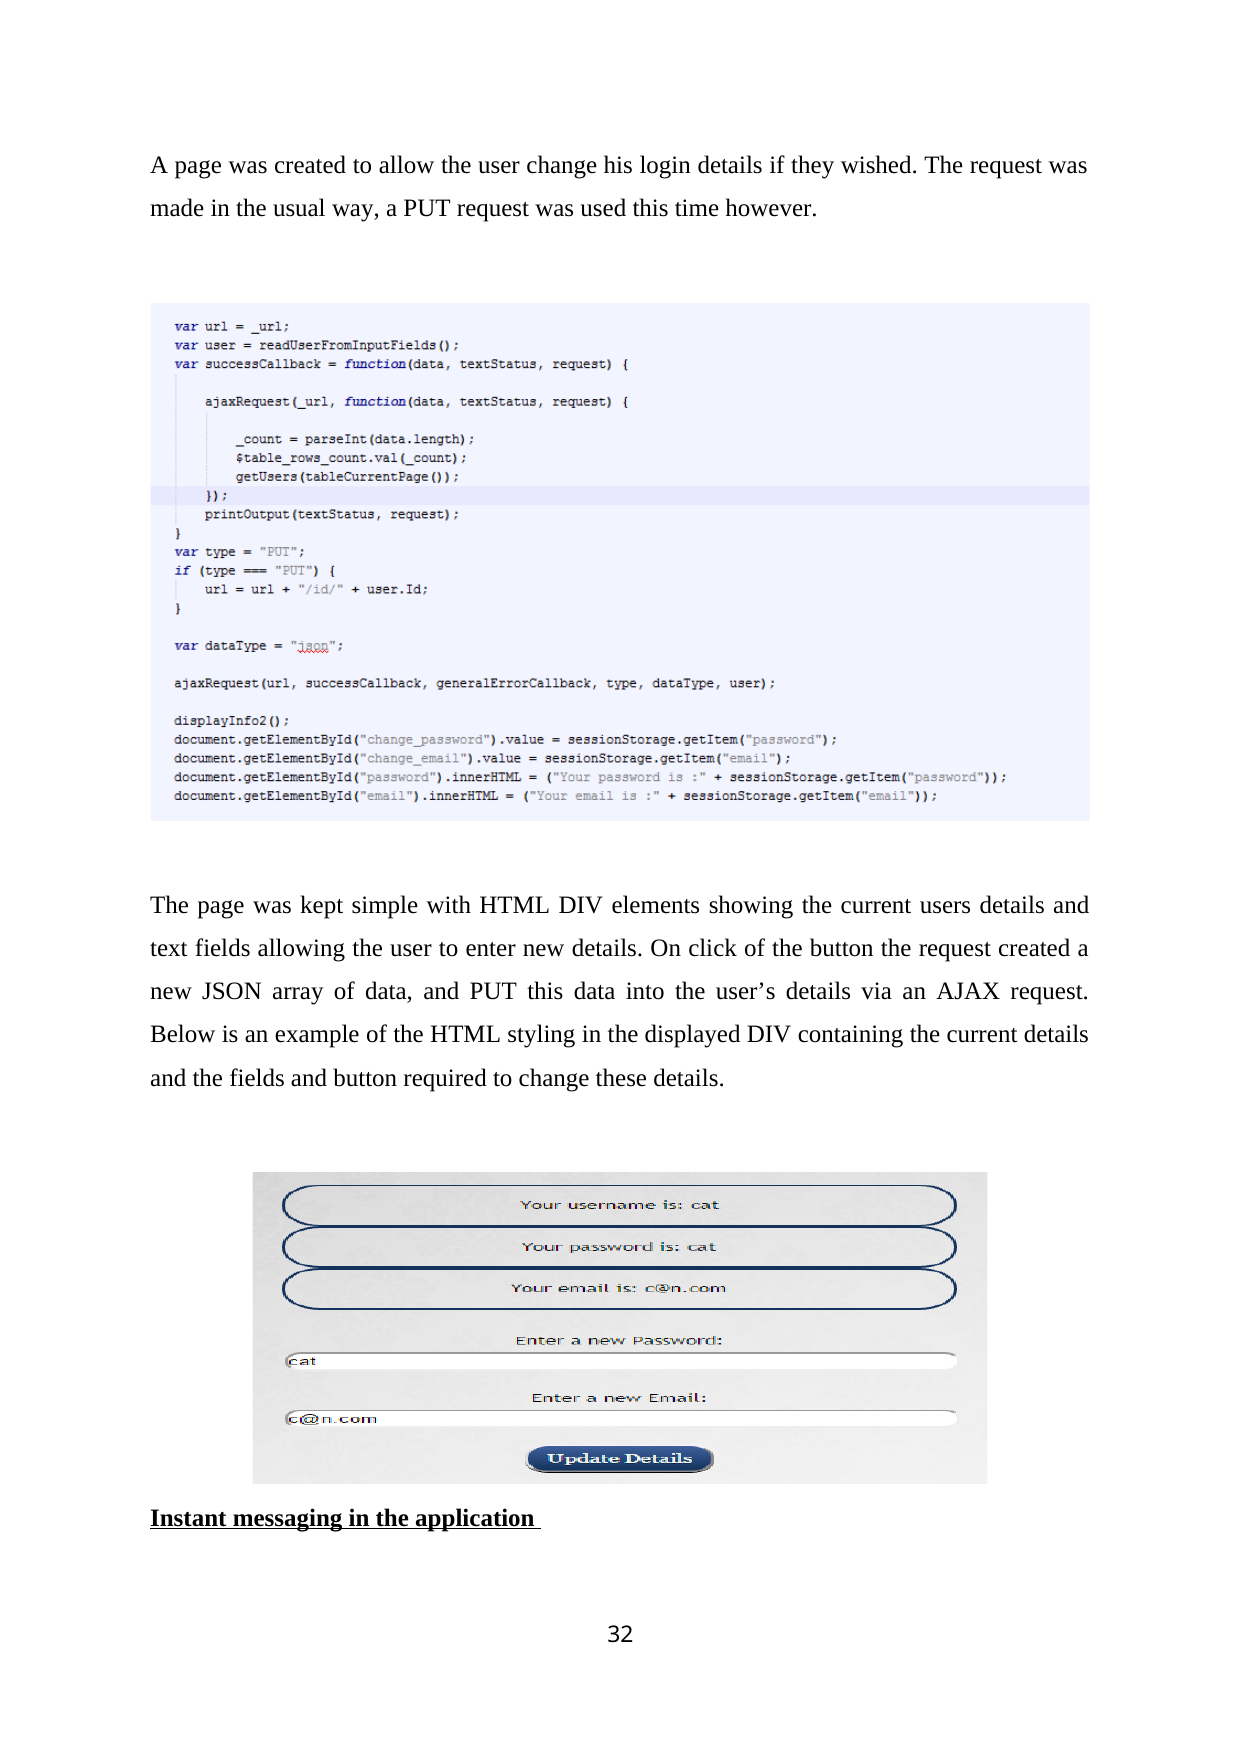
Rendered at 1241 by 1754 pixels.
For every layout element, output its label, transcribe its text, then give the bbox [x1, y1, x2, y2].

text The page was kept simple with HTML DIV elements showing the current users details and text fields allowing the user to enter new details. On click of the button the request created a new JSON array of data, and PUT this data into the user’s details via an AJAX request. Below is an example of the HTML styling in the displayed DIV containing the current details and the fields and button required to change these details. [150, 890, 1090, 1091]
picture [252, 1172, 988, 1484]
text Instant messaging in the application [150, 1503, 1090, 1532]
text A page was created to allow the user change his login details if they wished. The request was made in the usual way, a PUT request was used this time however. [150, 150, 1090, 222]
picture [150, 303, 1090, 821]
